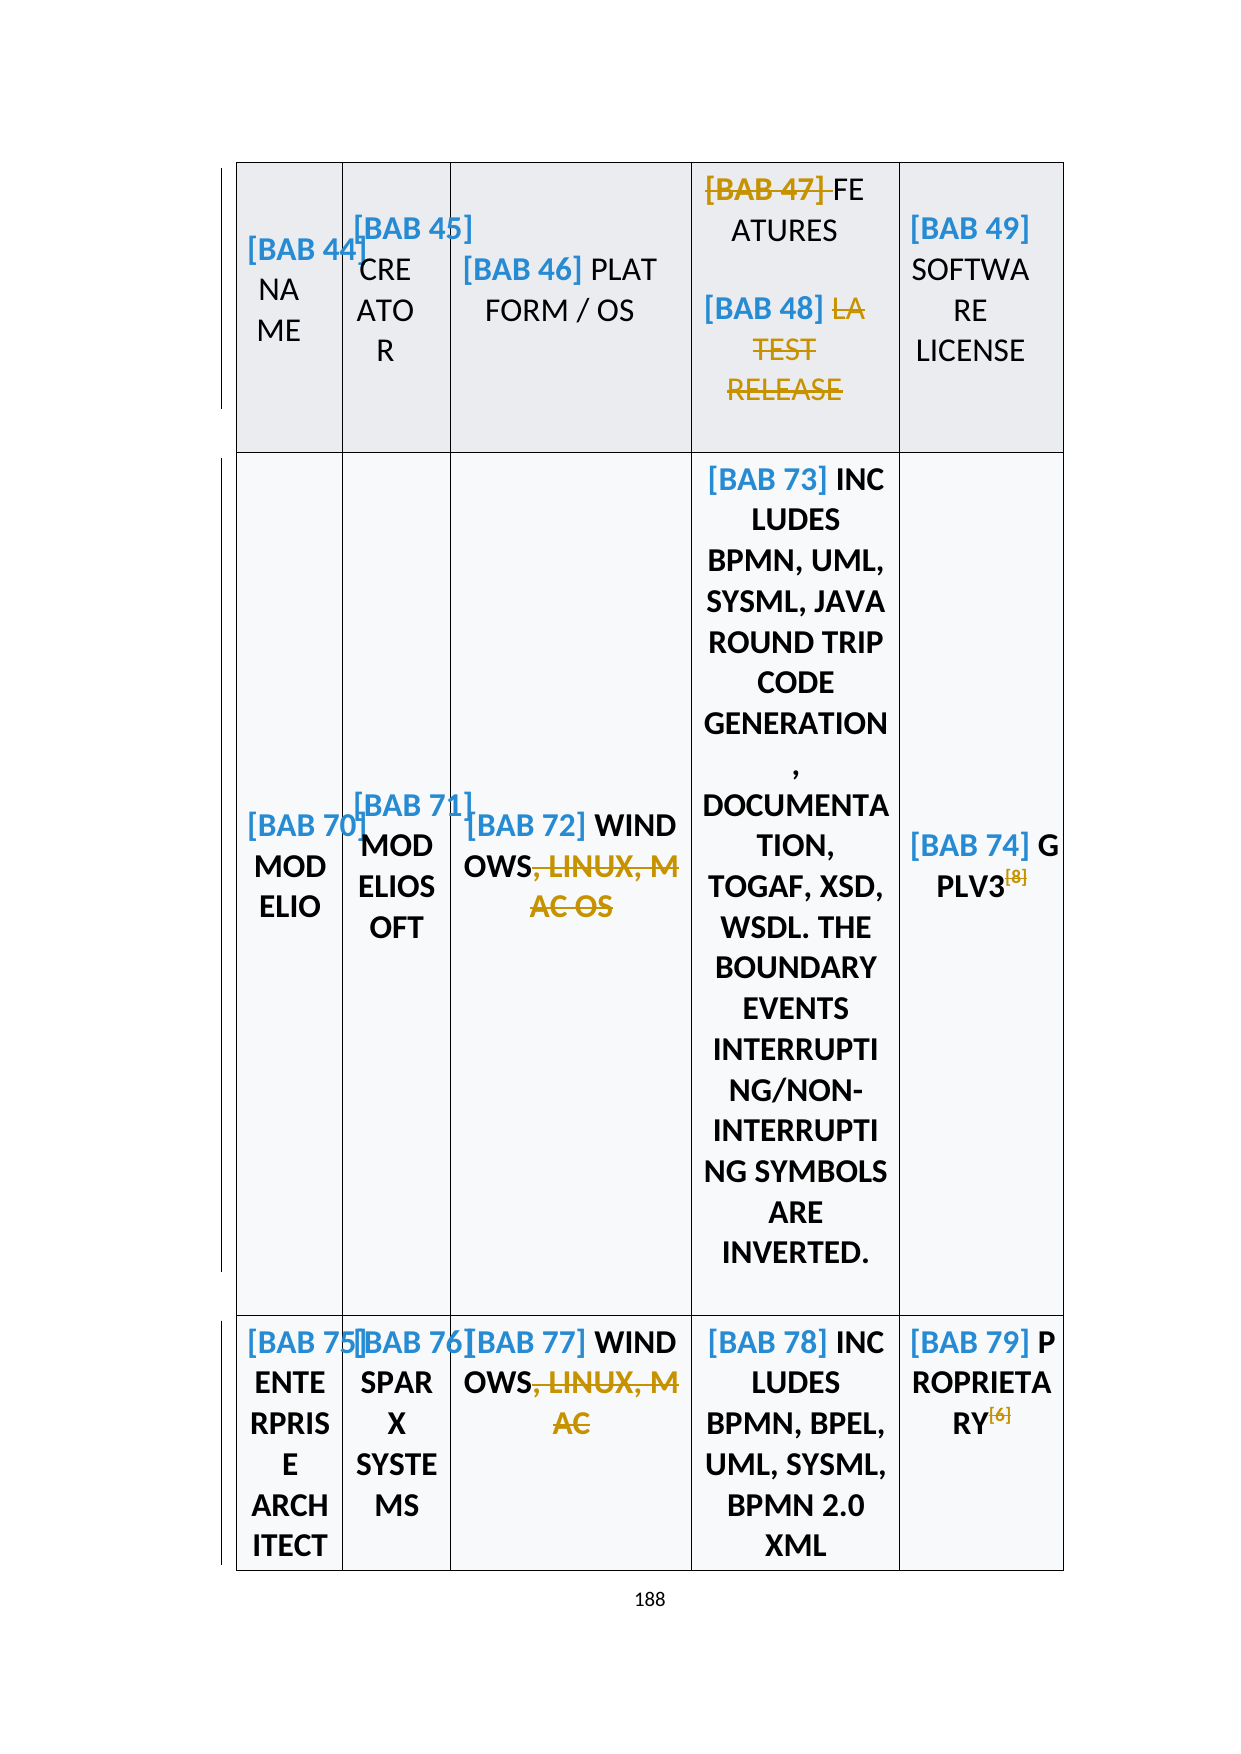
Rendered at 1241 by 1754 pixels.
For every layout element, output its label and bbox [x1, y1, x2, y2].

table_cell [900, 1316, 1063, 1570]
table_header [343, 163, 450, 452]
table_header [692, 163, 899, 452]
table_header [237, 163, 342, 452]
table_cell [237, 1316, 342, 1570]
table_cell [343, 1316, 450, 1570]
table_cell [692, 1316, 899, 1570]
table_cell [900, 453, 1063, 1315]
table_cell [237, 453, 342, 1315]
table_header [900, 163, 1063, 452]
table_cell [451, 1316, 691, 1570]
table_cell [451, 453, 691, 1315]
table_cell [343, 453, 450, 1315]
table_cell [692, 453, 899, 1315]
table_header [451, 163, 691, 452]
